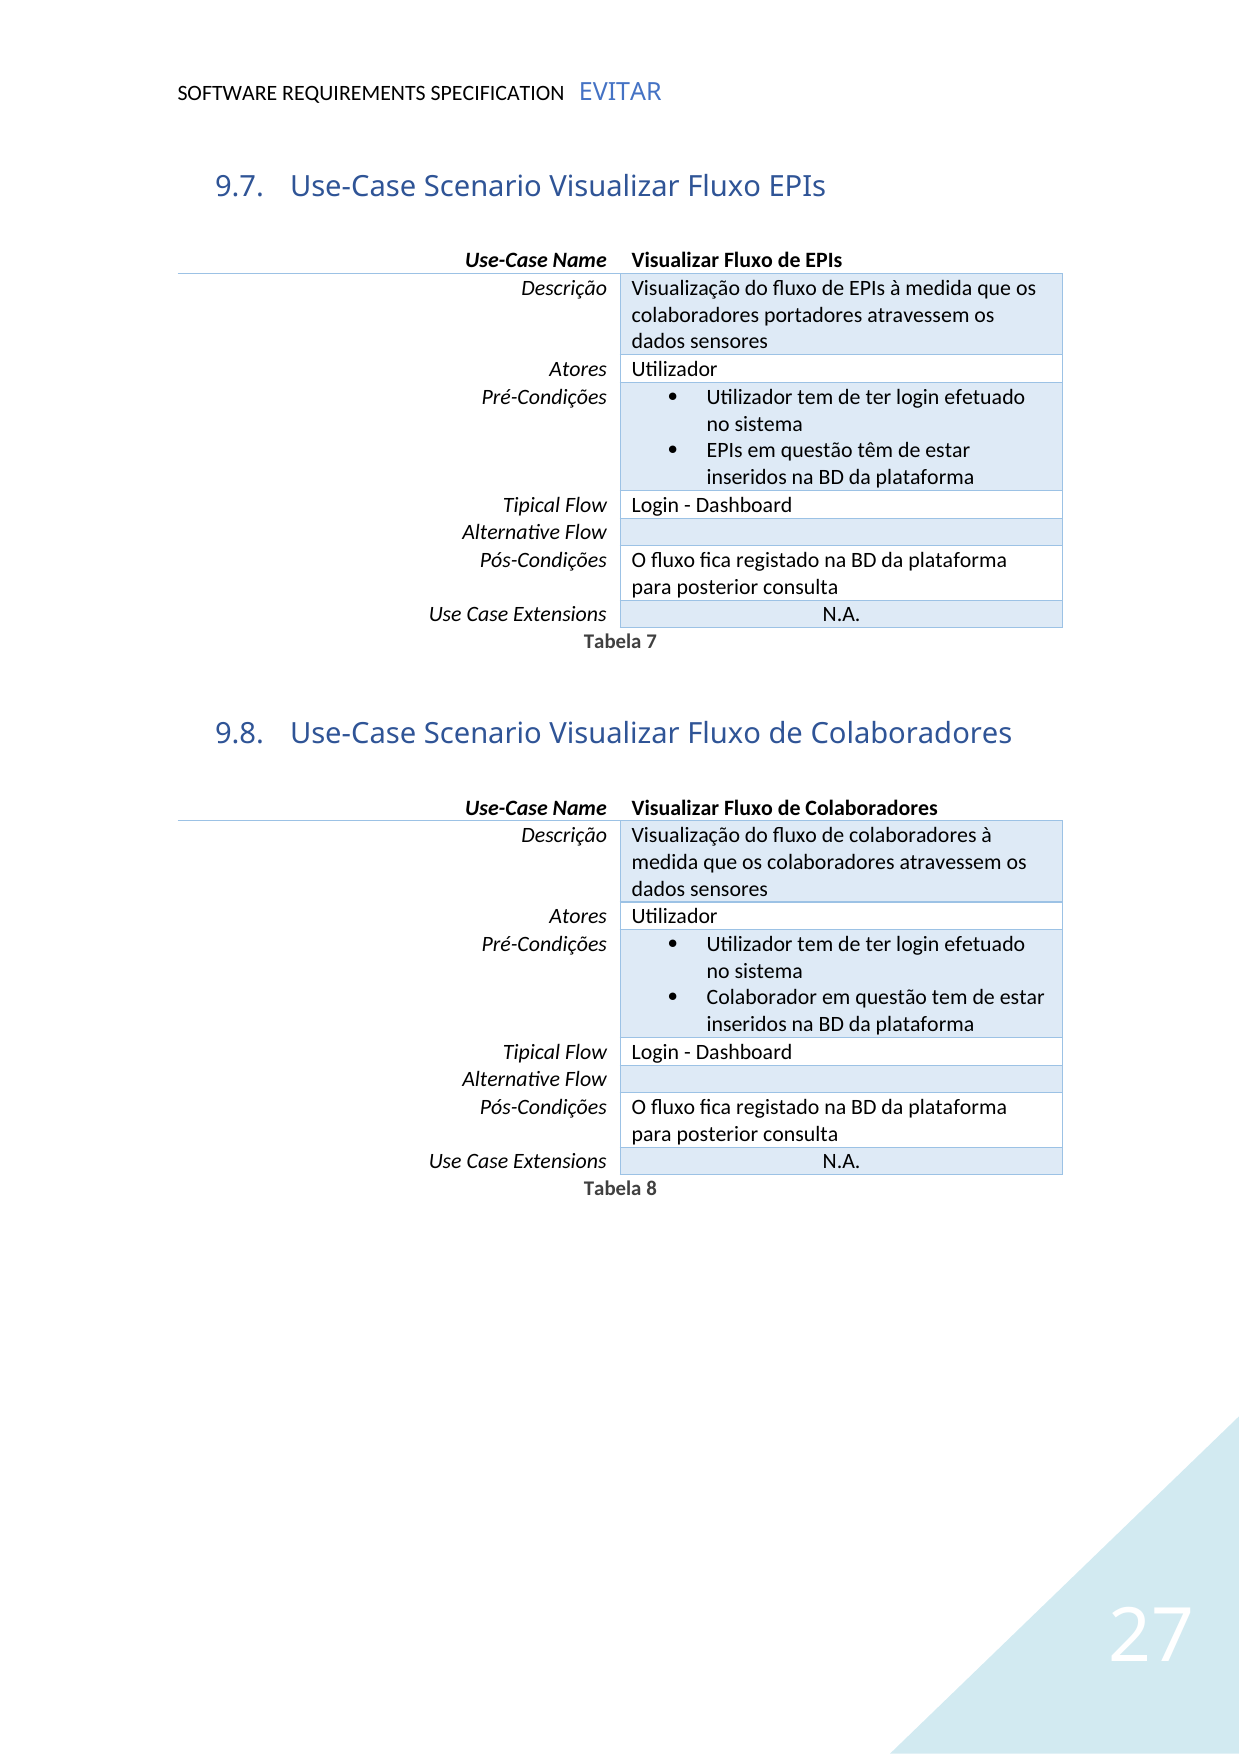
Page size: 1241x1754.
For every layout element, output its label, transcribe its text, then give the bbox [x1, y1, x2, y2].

table_cell O fluxo fica registado na BD da plataforma para posterior consulta [621, 1093, 1062, 1147]
table_cell N.A. [621, 601, 1062, 627]
table_cell Pré-Condições [178, 382, 620, 490]
table_cell Login - Dashboard [621, 491, 1062, 517]
table_header Use-Case Name [178, 794, 620, 820]
table_cell Atores [178, 901, 620, 929]
table_cell Pós-Condições [178, 545, 620, 599]
table_cell Alternative Flow [178, 1065, 620, 1092]
table_cell Atores [178, 354, 620, 382]
table_cell Utilizador [621, 903, 1062, 929]
table_header Use-Case Name [178, 247, 620, 273]
table_cell [621, 1066, 1062, 1092]
table_cell Use Case Extensions [178, 1147, 620, 1174]
table_cell Descrição [178, 821, 620, 901]
table_cell [621, 519, 1062, 545]
table_cell O fluxo fica registado na BD da plataforma para posterior consulta [621, 546, 1062, 599]
table_cell N.A. [621, 1148, 1062, 1174]
table_cell Tipical Flow [178, 1037, 620, 1064]
table_cell Utilizador tem de ter login efetuado no sistema EPIs em questão têm de estar inseridos na BD da plataforma [621, 383, 1062, 490]
table_cell Pós-Condições [178, 1092, 620, 1147]
subtitle Use-Case Scenario Visualizar Fluxo EPIs [215, 165, 1063, 205]
table_header Visualizar Fluxo de EPIs [620, 247, 1062, 273]
table_header Visualizar Fluxo de Colaboradores [620, 794, 1062, 820]
table_cell Use Case Extensions [178, 600, 620, 627]
subtitle Use-Case Scenario Visualizar Fluxo de Colaboradores [215, 712, 1063, 752]
table_cell Visualização do fluxo de colaboradores à medida que os colaboradores atravessem os dados sensores [621, 821, 1062, 901]
table_cell Alternative Flow [178, 518, 620, 545]
table_cell Descrição [178, 274, 620, 354]
table_cell Utilizador tem de ter login efetuado no sistema Colaborador em questão tem de estar inseridos na BD da plataforma [621, 930, 1062, 1037]
table_cell Login - Dashboard [621, 1038, 1062, 1064]
table_cell Visualização do fluxo de EPIs à medida que os colaboradores portadores atravessem os dados sensores [621, 274, 1062, 354]
table_cell Tipical Flow [178, 490, 620, 517]
table_cell Utilizador [621, 355, 1062, 382]
table_cell Pré-Condições [178, 929, 620, 1037]
